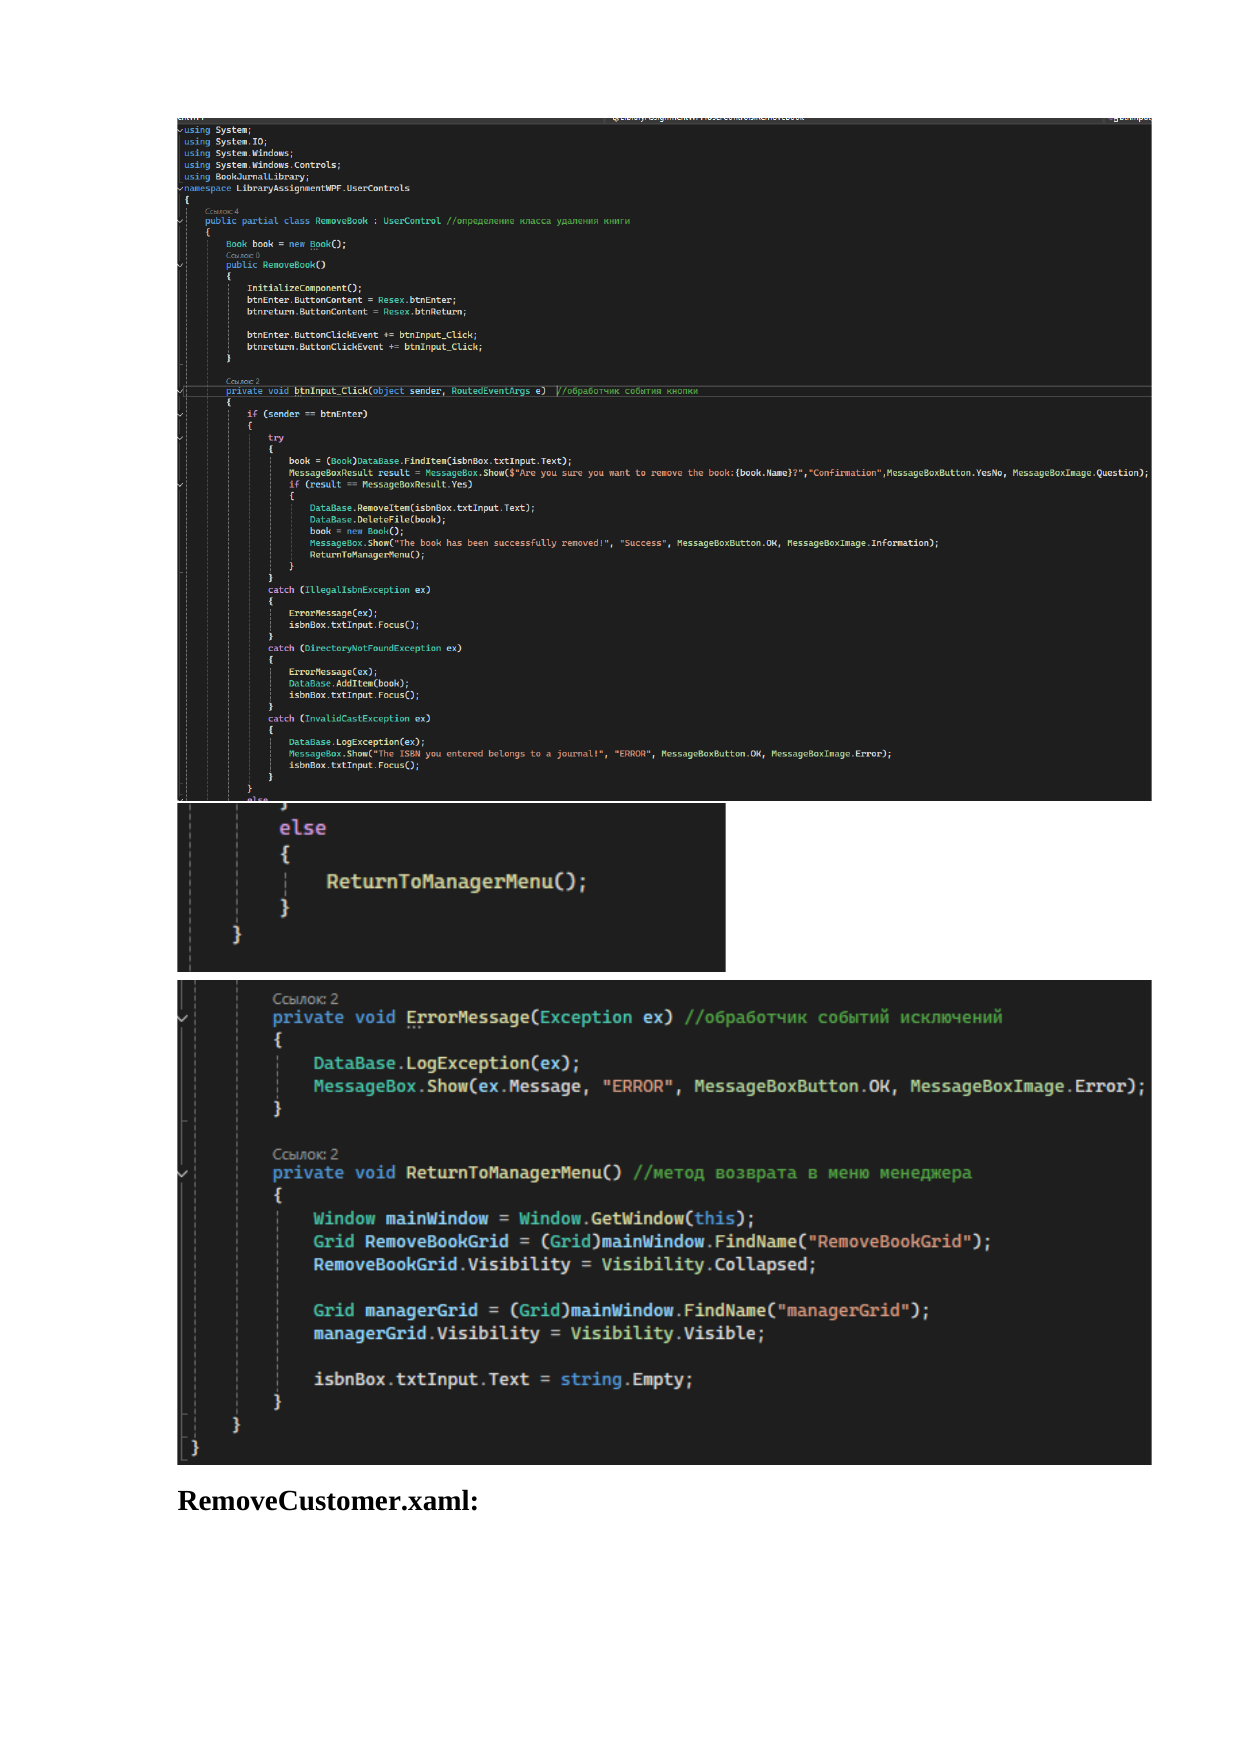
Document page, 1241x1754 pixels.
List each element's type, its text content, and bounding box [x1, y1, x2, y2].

picture [177, 803, 726, 972]
picture [177, 980, 1152, 1465]
picture [177, 118, 1152, 801]
text RemoveCustomer.xaml: [177, 1483, 1152, 1517]
